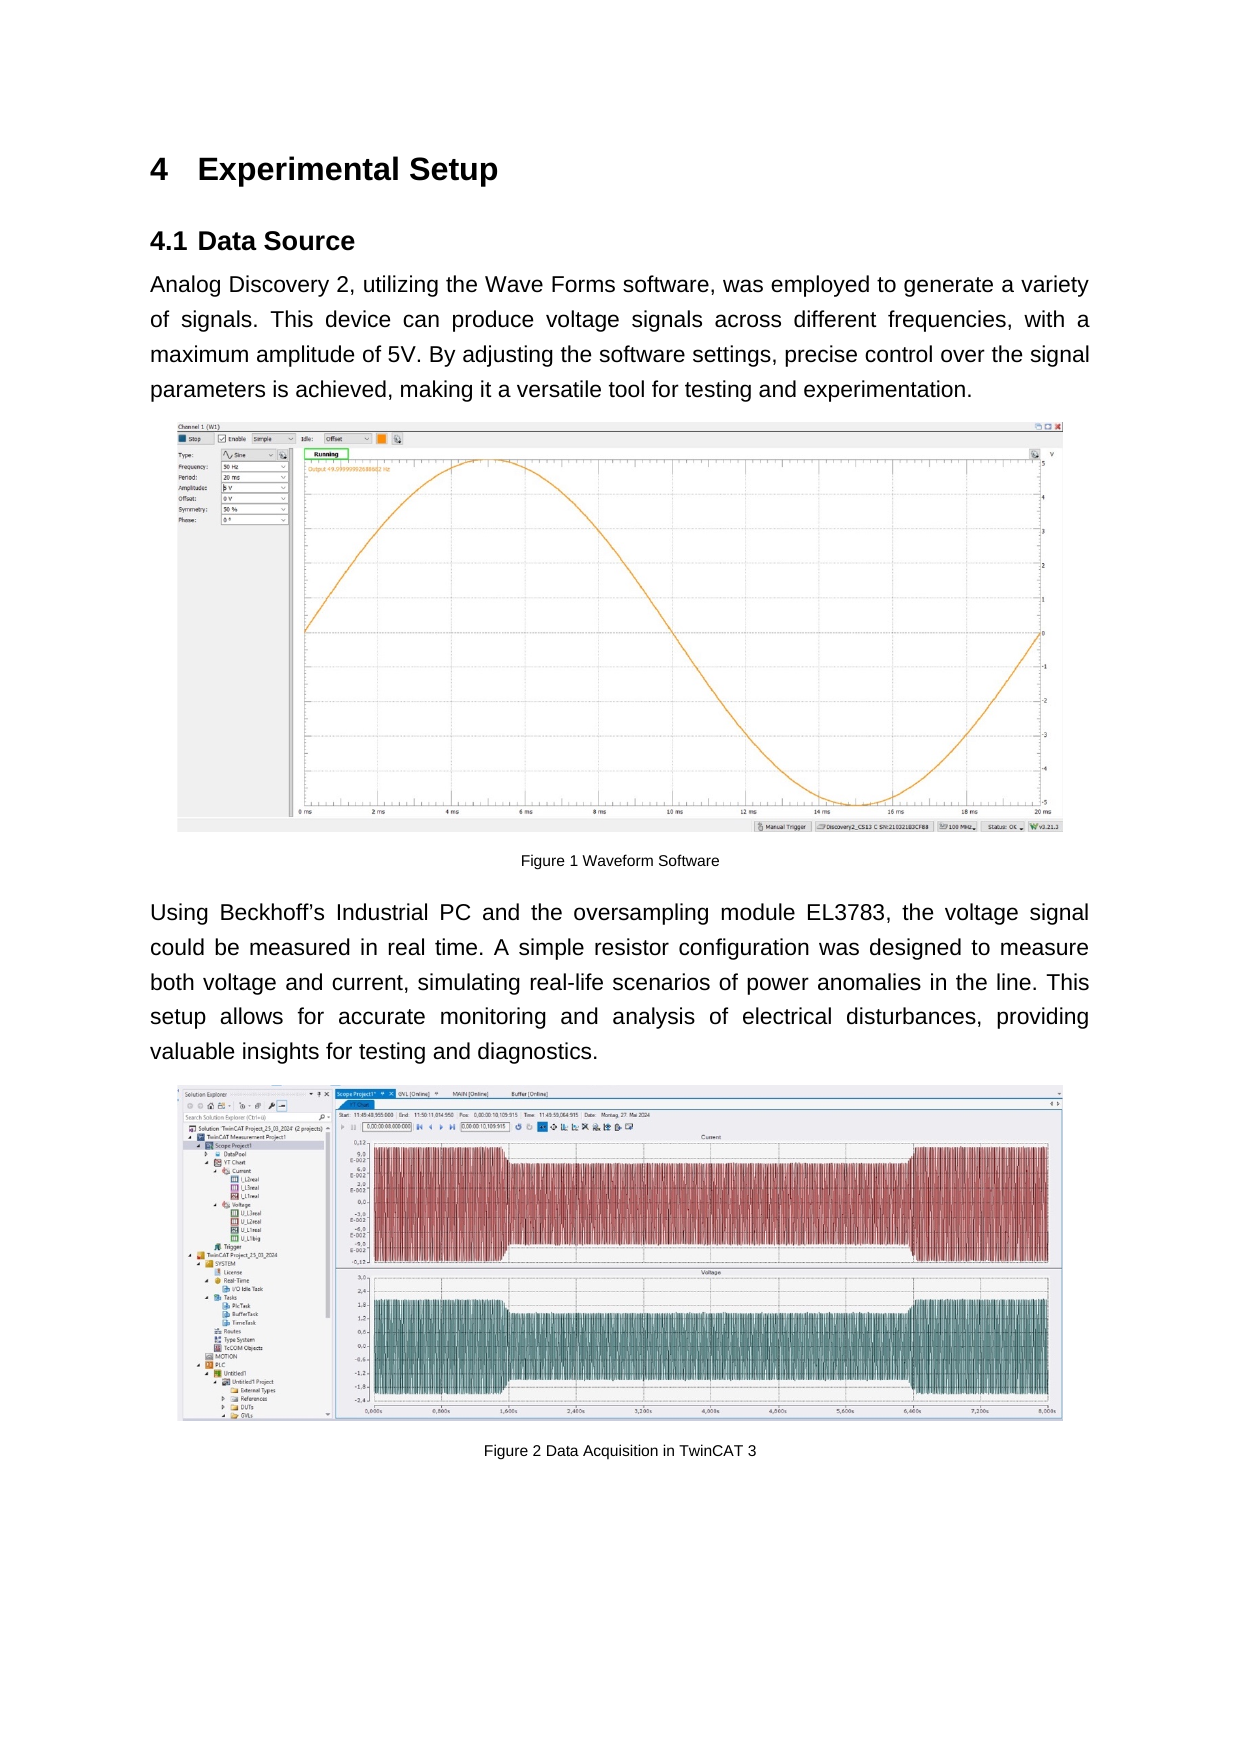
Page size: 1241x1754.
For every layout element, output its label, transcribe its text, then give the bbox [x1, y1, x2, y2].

subtitle Data Source [150, 224, 1090, 256]
text Figure 1 Waveform Software [150, 852, 1090, 870]
text Analog Discovery 2, utilizing the Wave Forms software, was employed to generate a variety of signals. This device can produce voltage signals across different frequencies, with a maximum amplitude of 5V. By adjusting the software settings, precise control over the signal parameters is achieved, making it a versatile tool for testing and experimentation. [150, 271, 1090, 402]
subtitle Experimental Setup [150, 150, 1090, 187]
picture [177, 422, 1063, 832]
picture [177, 1085, 1063, 1421]
text Figure 2 Data Acquisition in TwinCAT 3 [150, 1441, 1090, 1459]
text Using Beckhoff’s Industrial PC and the oversampling module EL3783, the voltage signal could be measured in real time. A simple resistor configuration was designed to measure both voltage and current, simulating real-life scenarios of power anomalies in the line. This setup allows for accurate monitoring and analysis of electrical disturbances, providing valuable insights for testing and diagnostics. [150, 899, 1090, 1064]
